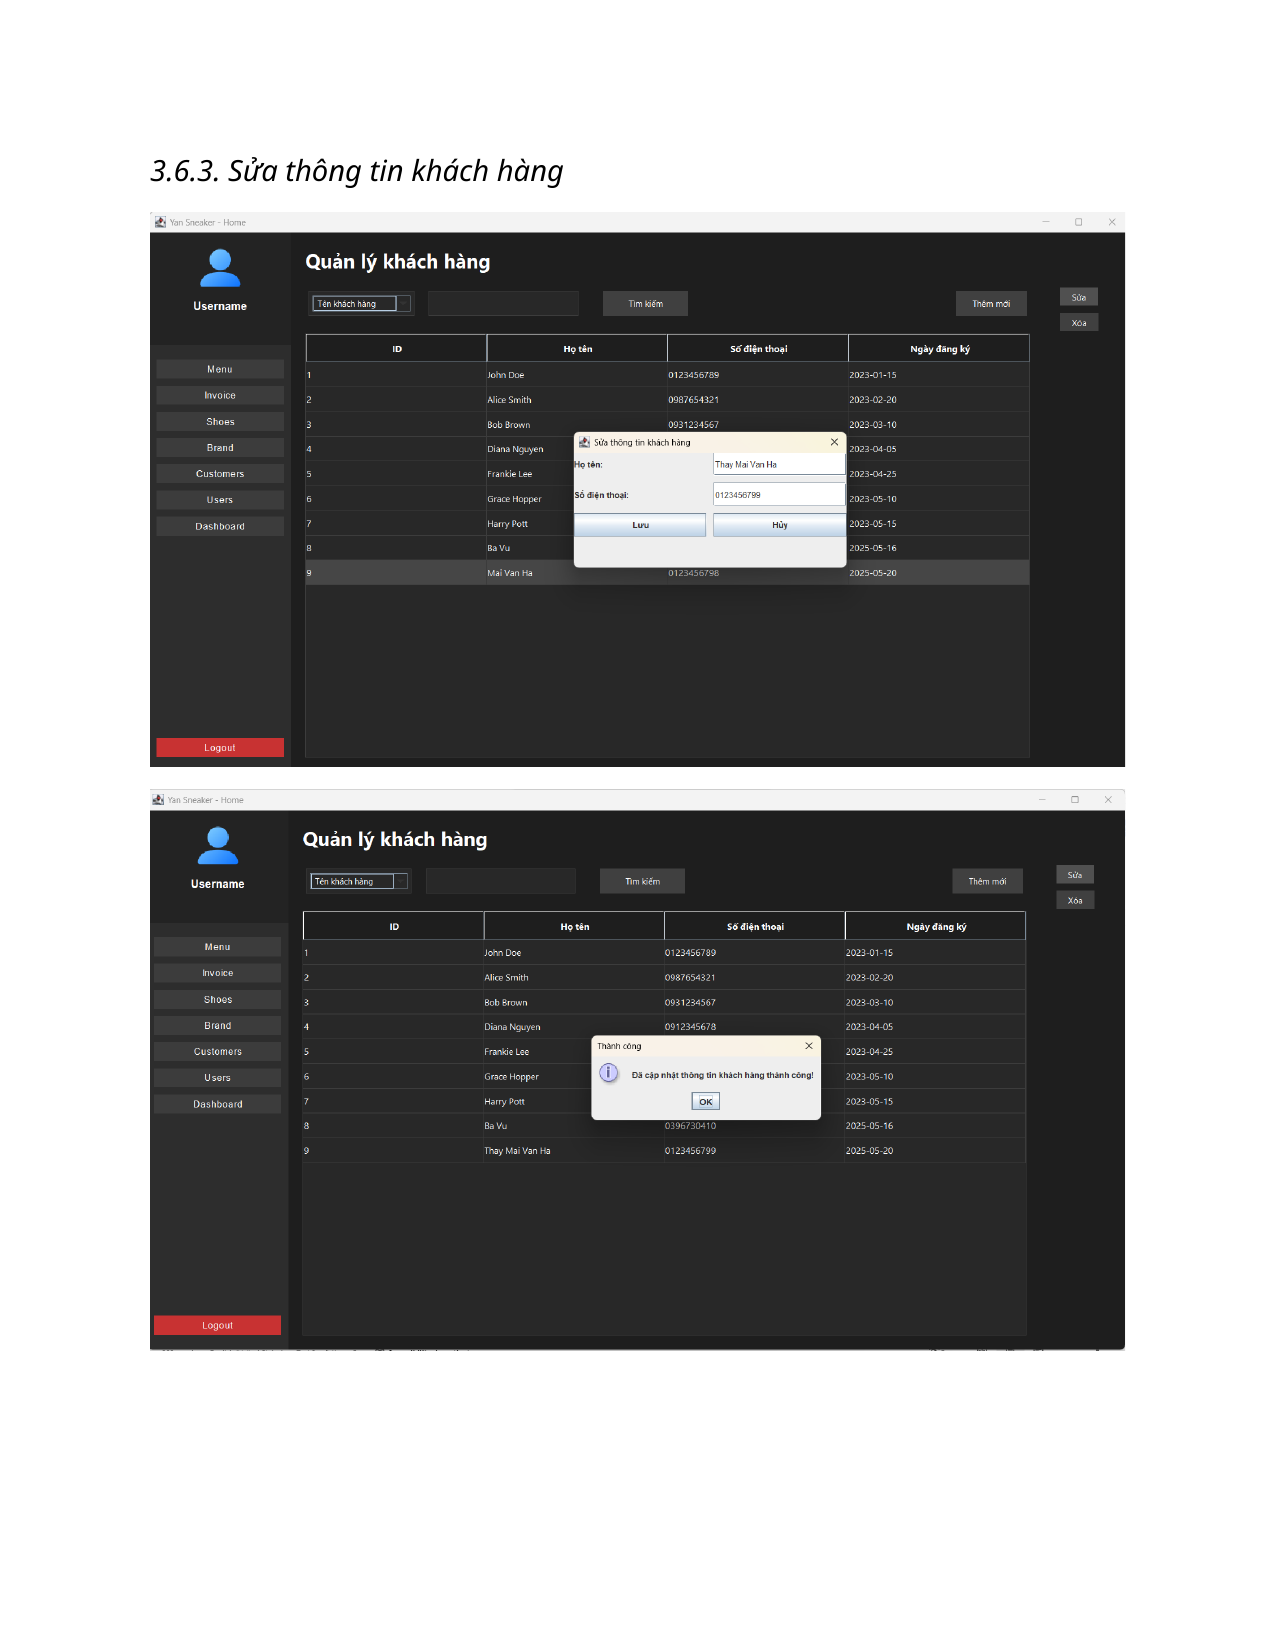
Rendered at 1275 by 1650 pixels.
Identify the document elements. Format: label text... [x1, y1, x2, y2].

picture [150, 212, 1125, 767]
subtitle 3.6.3. Sửa thông tin khách hàng [150, 150, 1125, 190]
picture [150, 789, 1125, 1351]
